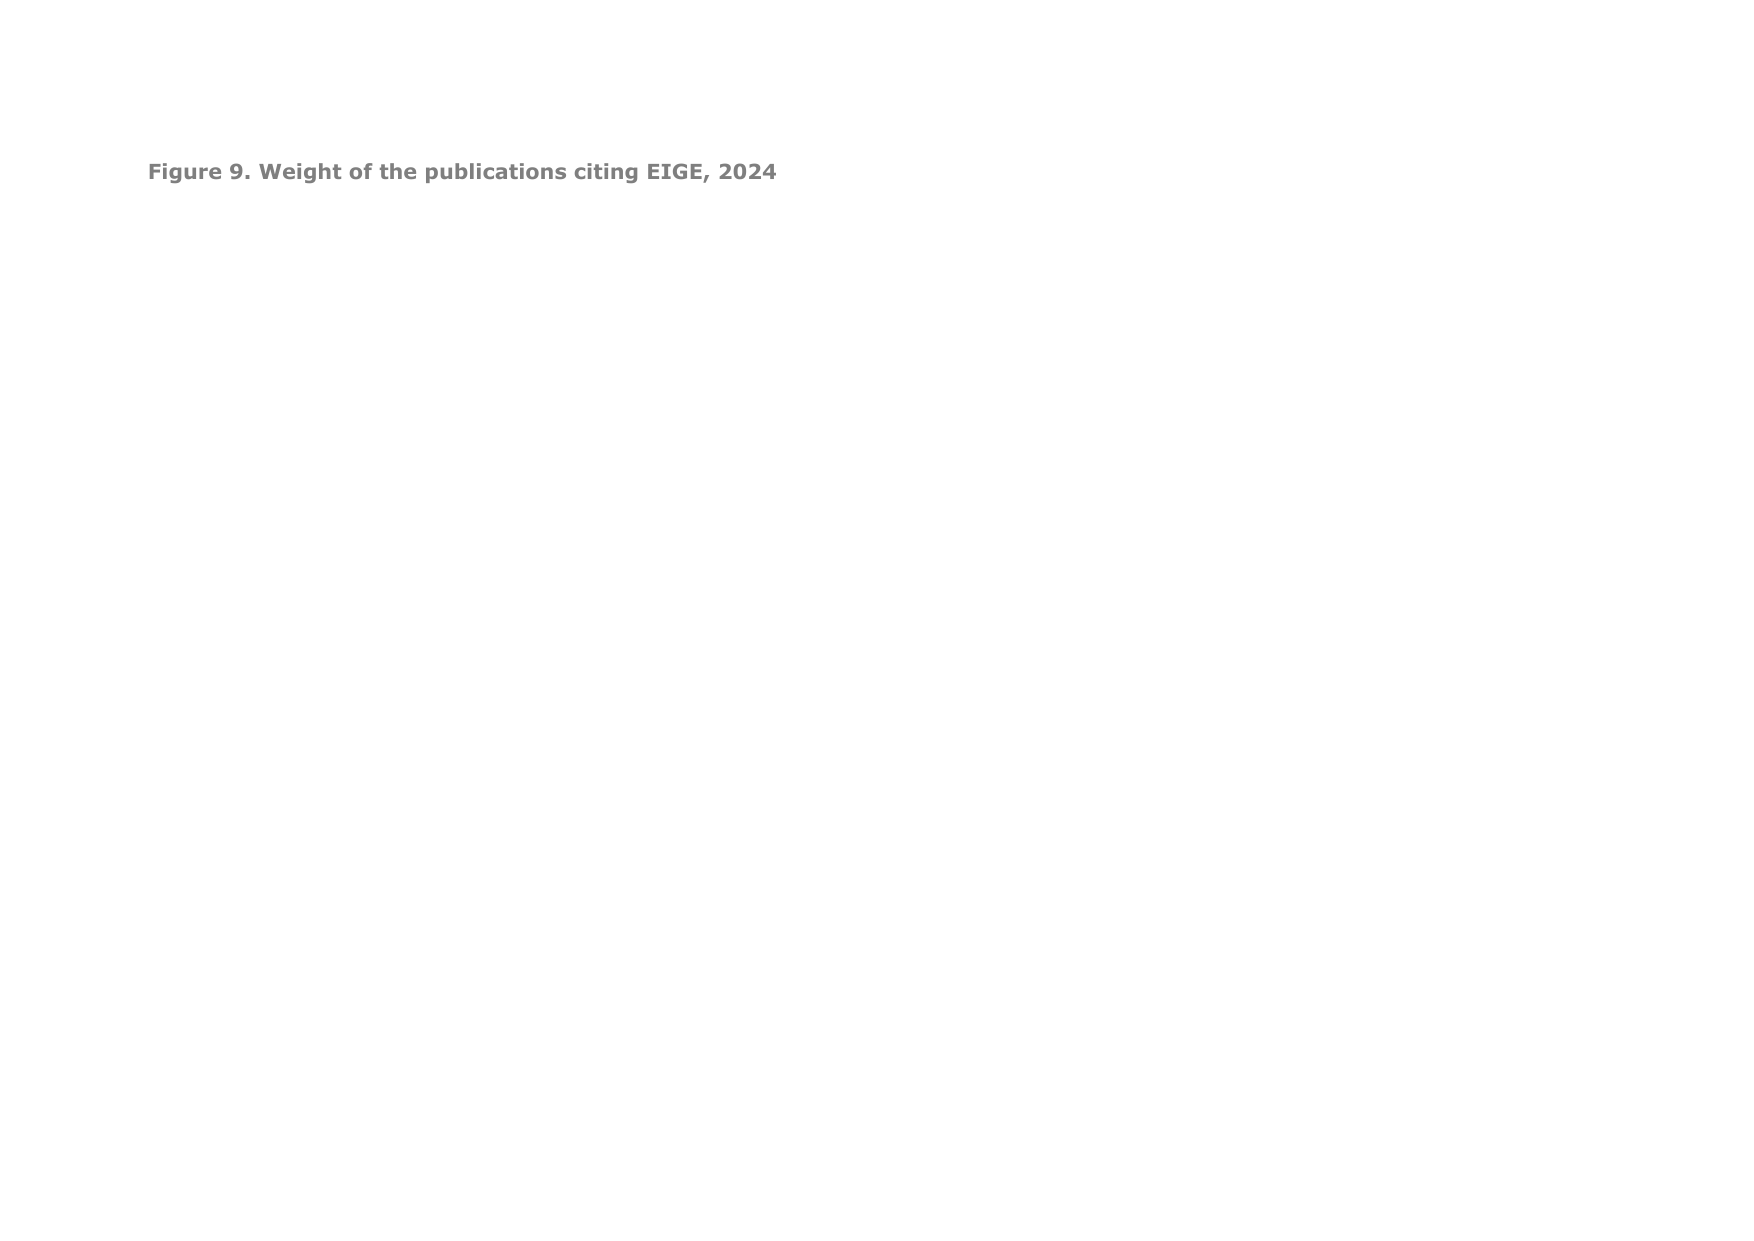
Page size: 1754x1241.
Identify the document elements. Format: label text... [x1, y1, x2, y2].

text Figure 9. Weight of the publications citing EIGE, 2024 [148, 158, 1606, 183]
